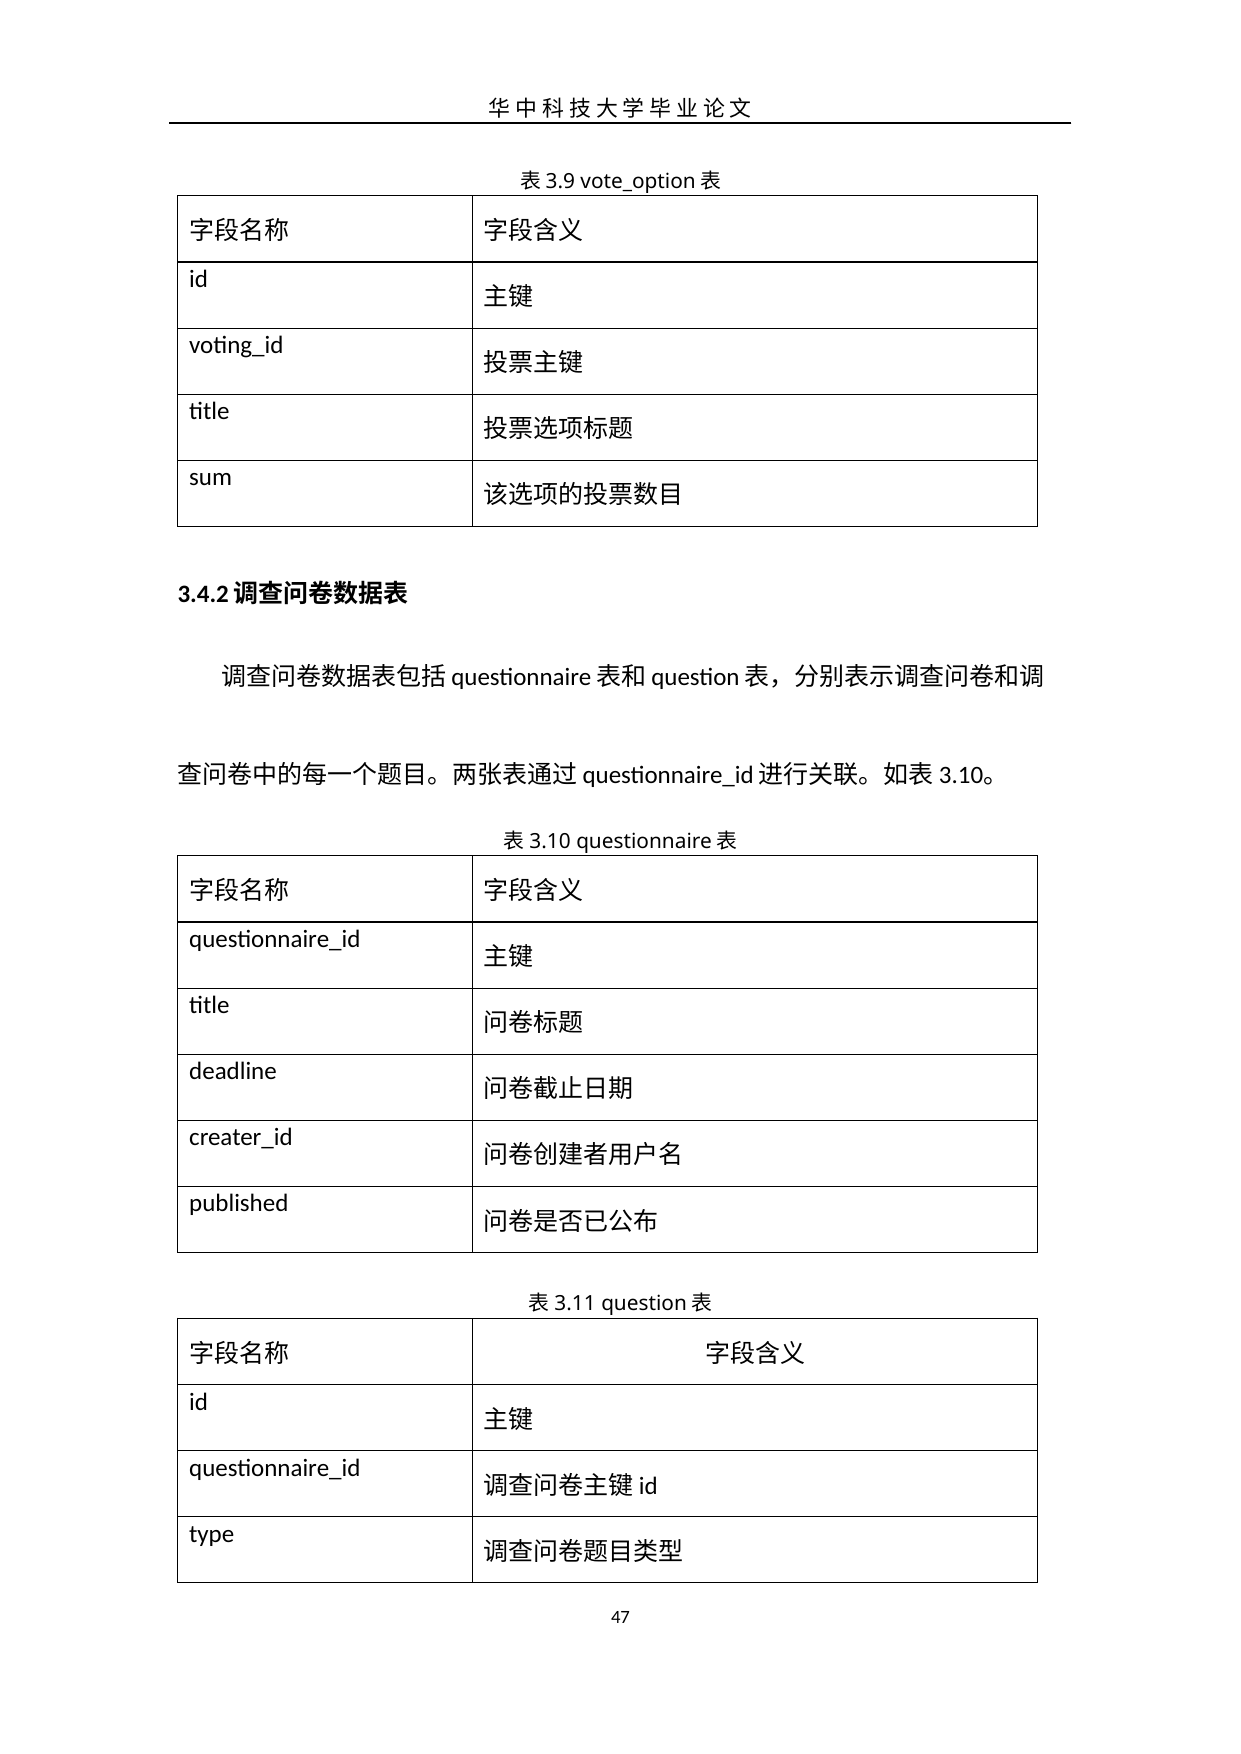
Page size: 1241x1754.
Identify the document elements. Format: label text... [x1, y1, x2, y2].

table_cell type [178, 1517, 472, 1582]
table_cell 问卷创建者用户名 [473, 1121, 1037, 1186]
subtitle 3.4.2调查问卷数据表 [177, 559, 1063, 624]
table_cell voting_id [178, 329, 472, 393]
table_cell id [178, 263, 472, 327]
table_cell 问卷标题 [473, 989, 1037, 1053]
table_cell 问卷是否已公布 [473, 1187, 1037, 1252]
table_cell 主键 [473, 923, 1037, 987]
table_cell title [178, 395, 472, 459]
table_header 字段名称 [178, 856, 472, 921]
table_cell questionnaire_id [178, 1451, 472, 1516]
table_cell sum [178, 461, 472, 526]
text 表 3.11 question表 [177, 1285, 1063, 1318]
table_cell creater_id [178, 1121, 472, 1186]
table_header 字段含义 [473, 856, 1037, 921]
table_header 字段名称 [178, 1319, 472, 1384]
table_cell 主键 [473, 263, 1037, 327]
table_cell 投票主键 [473, 329, 1037, 393]
text 表 3.9 vote_option表 [177, 163, 1063, 195]
table_cell published [178, 1187, 472, 1252]
table_cell 该选项的投票数目 [473, 461, 1037, 526]
table_cell 调查问卷题目类型 [473, 1517, 1037, 1582]
table_header 字段含义 [473, 196, 1037, 261]
table_cell questionnaire_id [178, 923, 472, 987]
table_header 字段含义 [473, 1319, 1037, 1384]
text 调查问卷数据表包括questionnaire表和question表，分别表示调查问卷和调查问卷中的每一个题目。两张表通过questionnaire_id进行关联。如表3.10。 [177, 642, 1063, 805]
text 表 3.10 questionnaire表 [177, 823, 1063, 855]
table_cell title [178, 989, 472, 1053]
table_cell 主键 [473, 1385, 1037, 1450]
table_cell deadline [178, 1055, 472, 1119]
table_cell 调查问卷主键id [473, 1451, 1037, 1516]
table_cell 问卷截止日期 [473, 1055, 1037, 1119]
table_cell 投票选项标题 [473, 395, 1037, 459]
table_cell id [178, 1385, 472, 1450]
table_header 字段名称 [178, 196, 472, 261]
